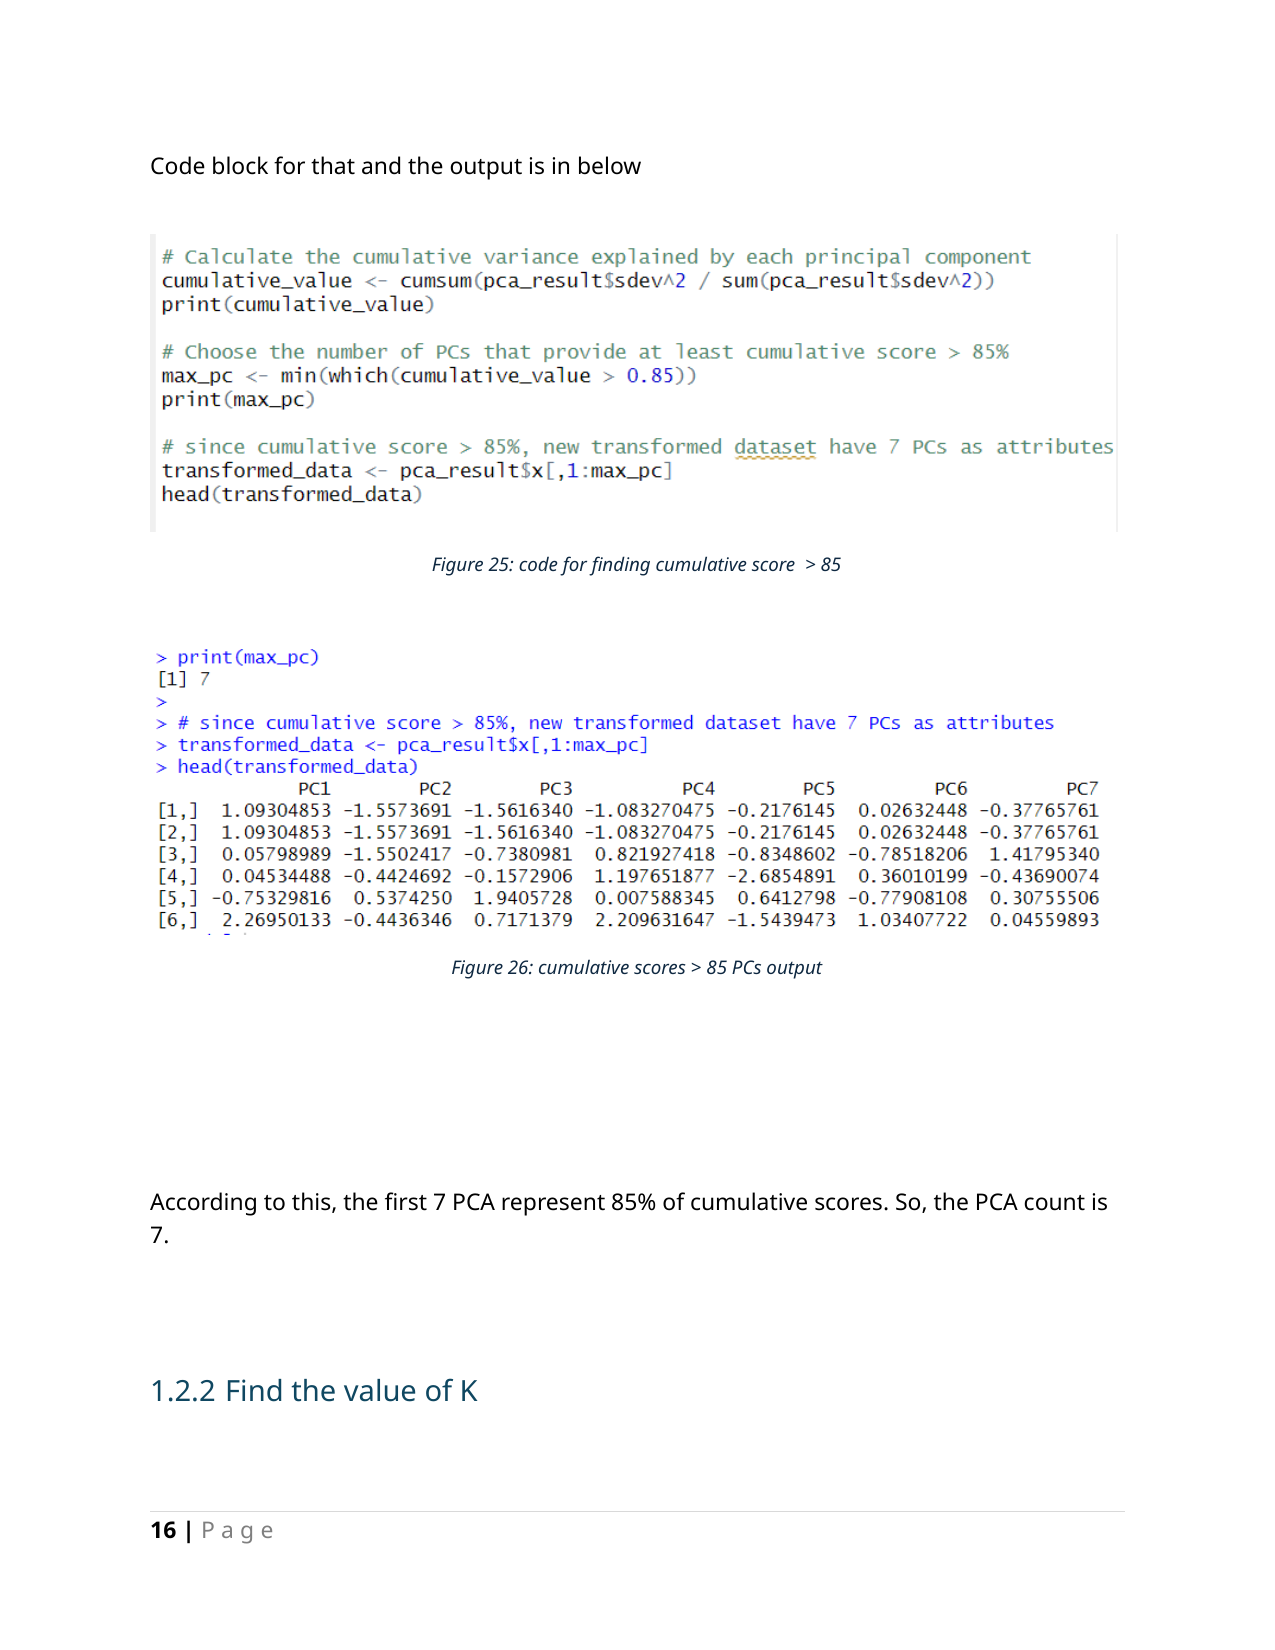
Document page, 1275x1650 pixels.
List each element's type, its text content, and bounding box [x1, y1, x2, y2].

text According to this, the first 7 PCA represent 85% of cumulative scores. So, the PCA count is 7. [150, 1186, 1125, 1251]
picture [150, 647, 1125, 935]
text Figure 25: code for finding cumulative score > 85 [150, 551, 1125, 577]
text Code block for that and the output is in below [150, 150, 1125, 215]
text Figure 26: cumulative scores > 85 PCs output [150, 954, 1125, 980]
subtitle Find the value of K [150, 1371, 1125, 1410]
picture [150, 234, 1125, 532]
